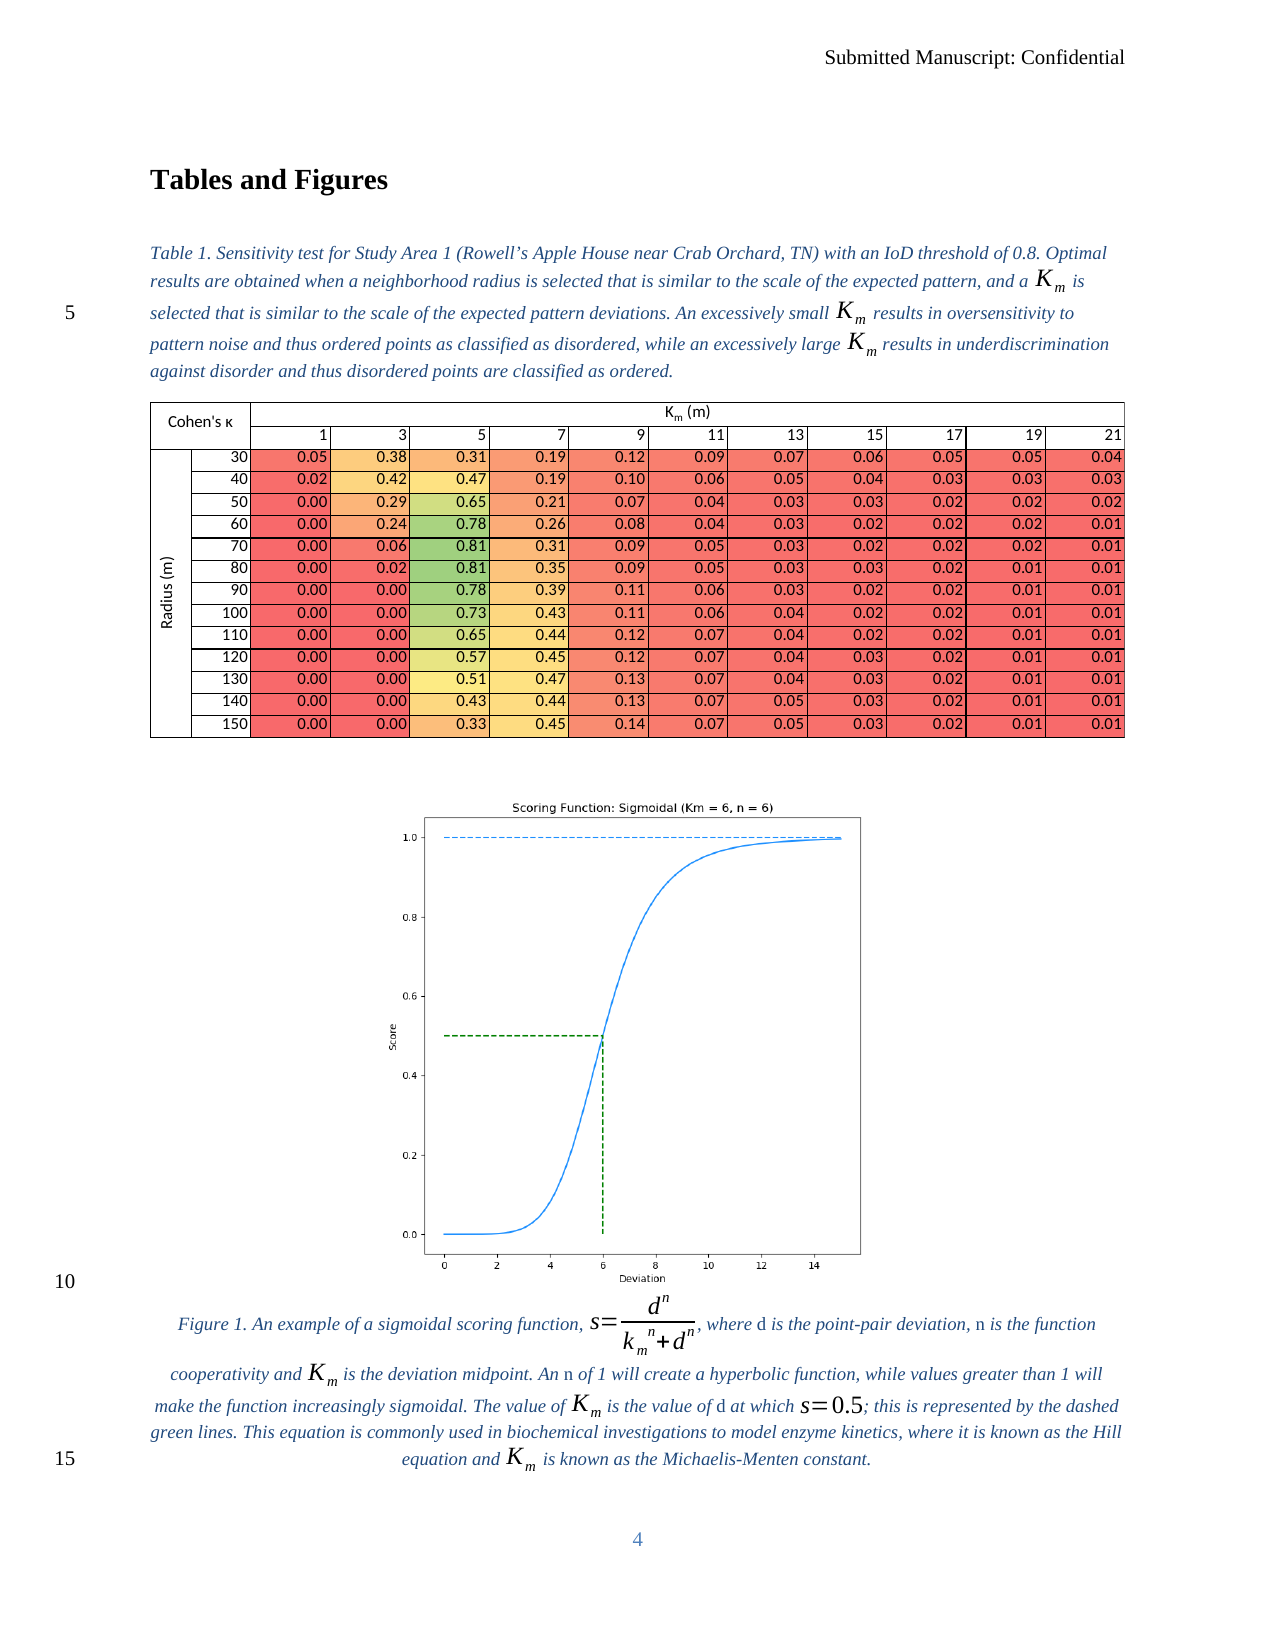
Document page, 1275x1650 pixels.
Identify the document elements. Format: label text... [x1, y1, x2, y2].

text Figure 1. An example of a sigmoidal scoring function, , where d is the point-pair deviation, n is the function cooperativity and is the deviation midpoint. An n of 1 will create a hyperbolic function, while values greater than 1 will make the function increasingly sigmoidal. The value of is the value of d at which ; this is represented by the dashed green lines. This equation is commonly used in biochemical investigations to model enzyme kinetics, where it is known as the Hill equation and is known as the Michaelis-Menten constant. [150, 1288, 1125, 1475]
text Table 1. Sensitivity test for Study Area 1 (Rowell’s Apple House near Crab Orchard, TN) with an IoD threshold of 0.8. Optimal results are obtained when a neighborhood radius is selected that is similar to the scale of the expected pattern, and a is selected that is similar to the scale of the expected pattern deviations. An excessively small results in oversensitivity to pattern noise and thus ordered points as classified as disordered, while an excessively large results in underdiscrimination against disorder and thus disordered points are classified as ordered. [150, 242, 1125, 381]
text Tables and Figures [150, 162, 1125, 196]
picture [383, 791, 892, 1289]
